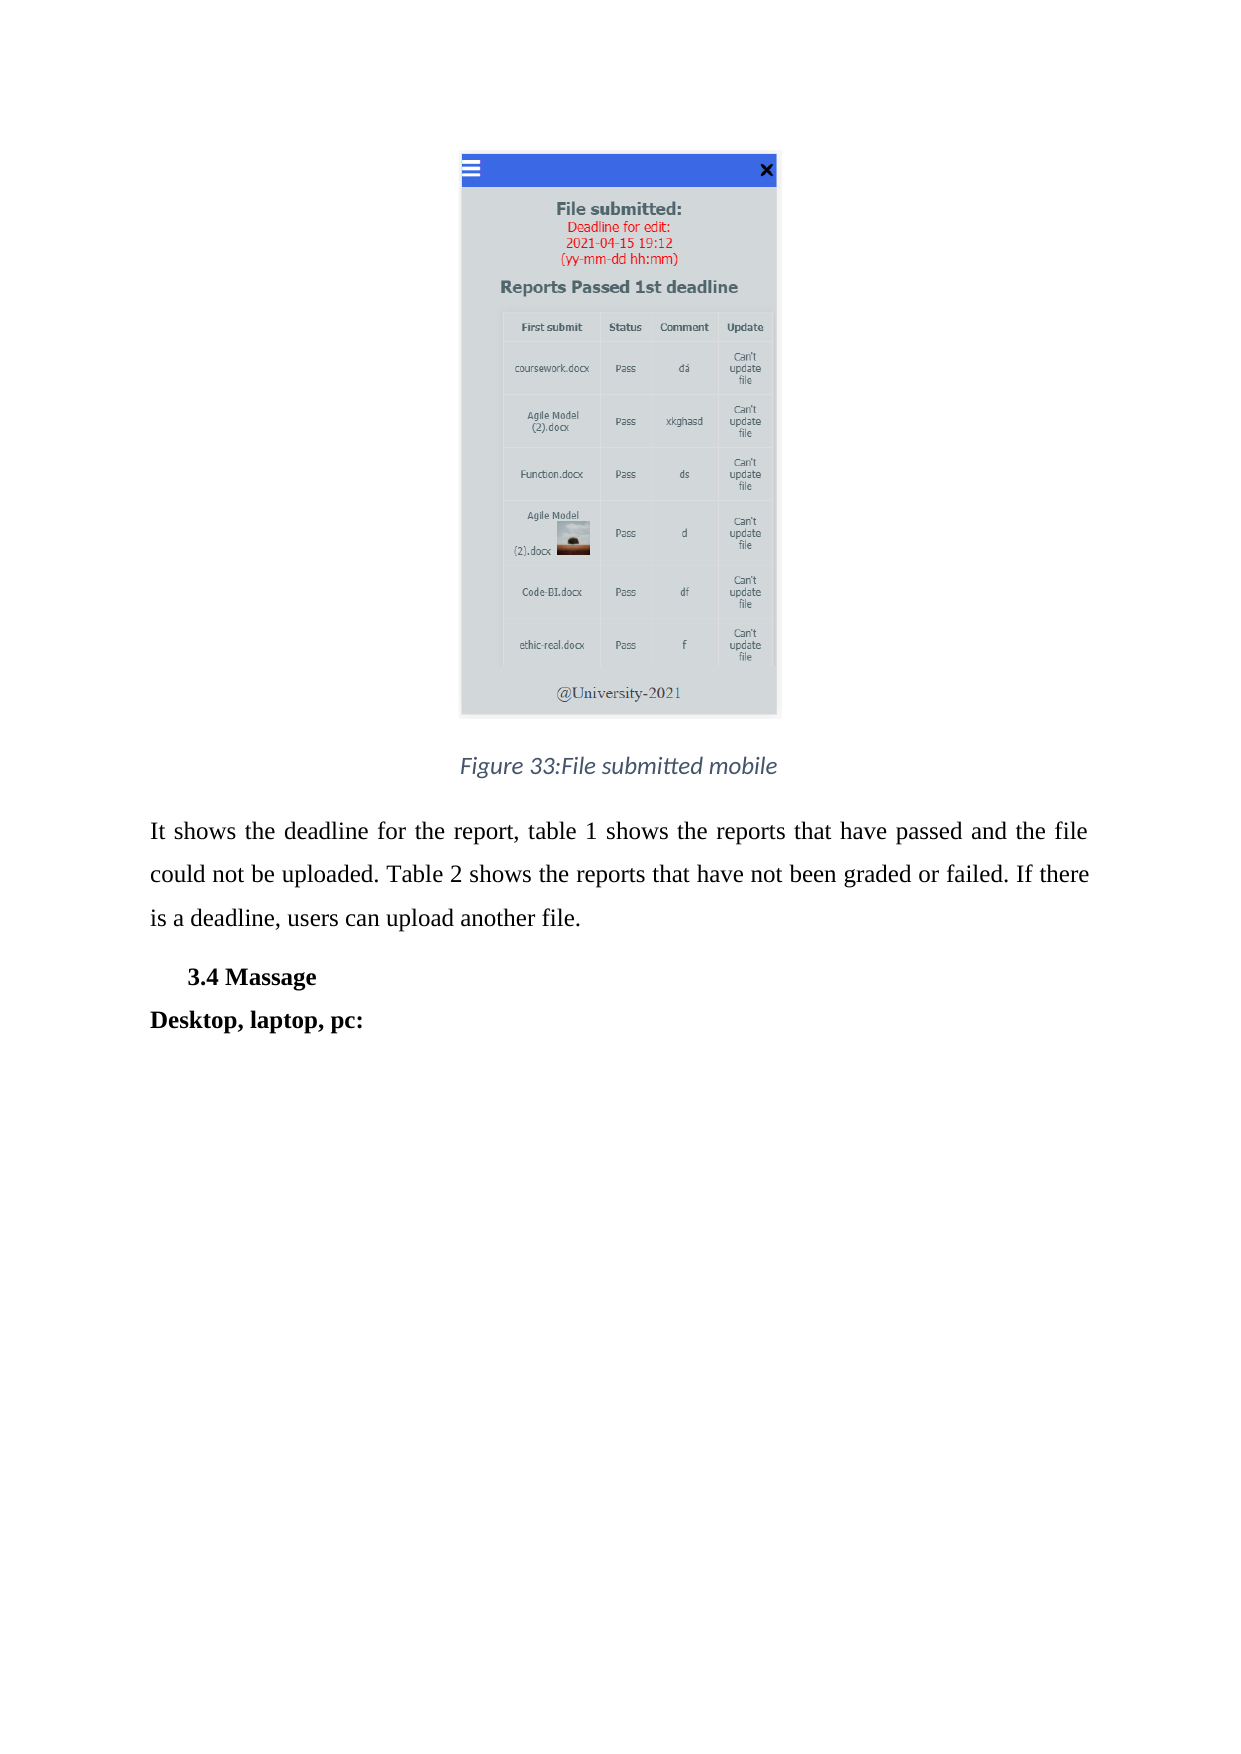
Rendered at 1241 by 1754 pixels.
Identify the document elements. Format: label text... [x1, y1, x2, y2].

text Desktop, laptop, pc: [150, 1006, 1090, 1034]
text It shows the deadline for the report, table 1 shows the reports that have passed and the file could not be uploaded. Table 2 shows the reports that have not been graded or failed. If there is a deadline, users can upload another file. [150, 816, 1090, 931]
text Figure 33:File submitted mobile [150, 750, 1090, 780]
subtitle Massage [187, 962, 1090, 991]
picture [458, 150, 782, 719]
